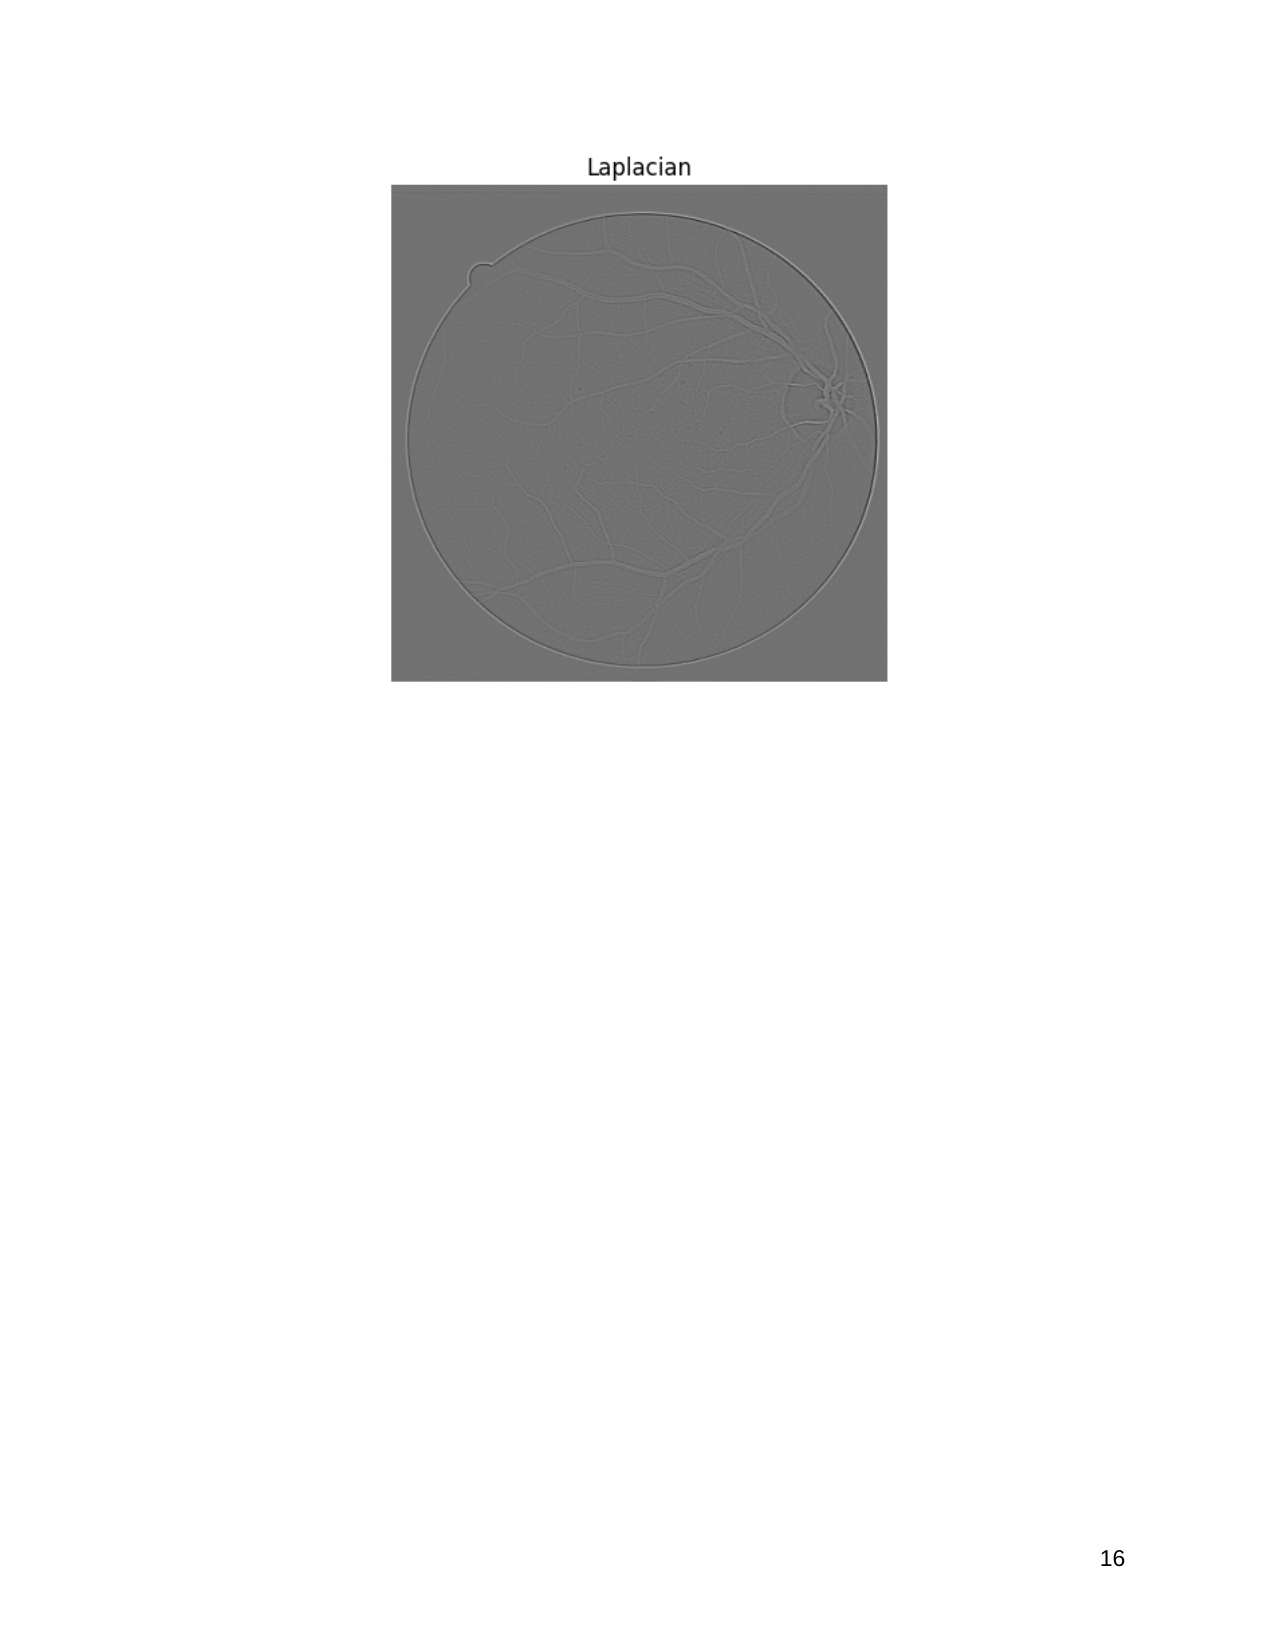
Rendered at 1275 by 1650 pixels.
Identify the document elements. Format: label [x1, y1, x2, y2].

picture [378, 150, 897, 694]
